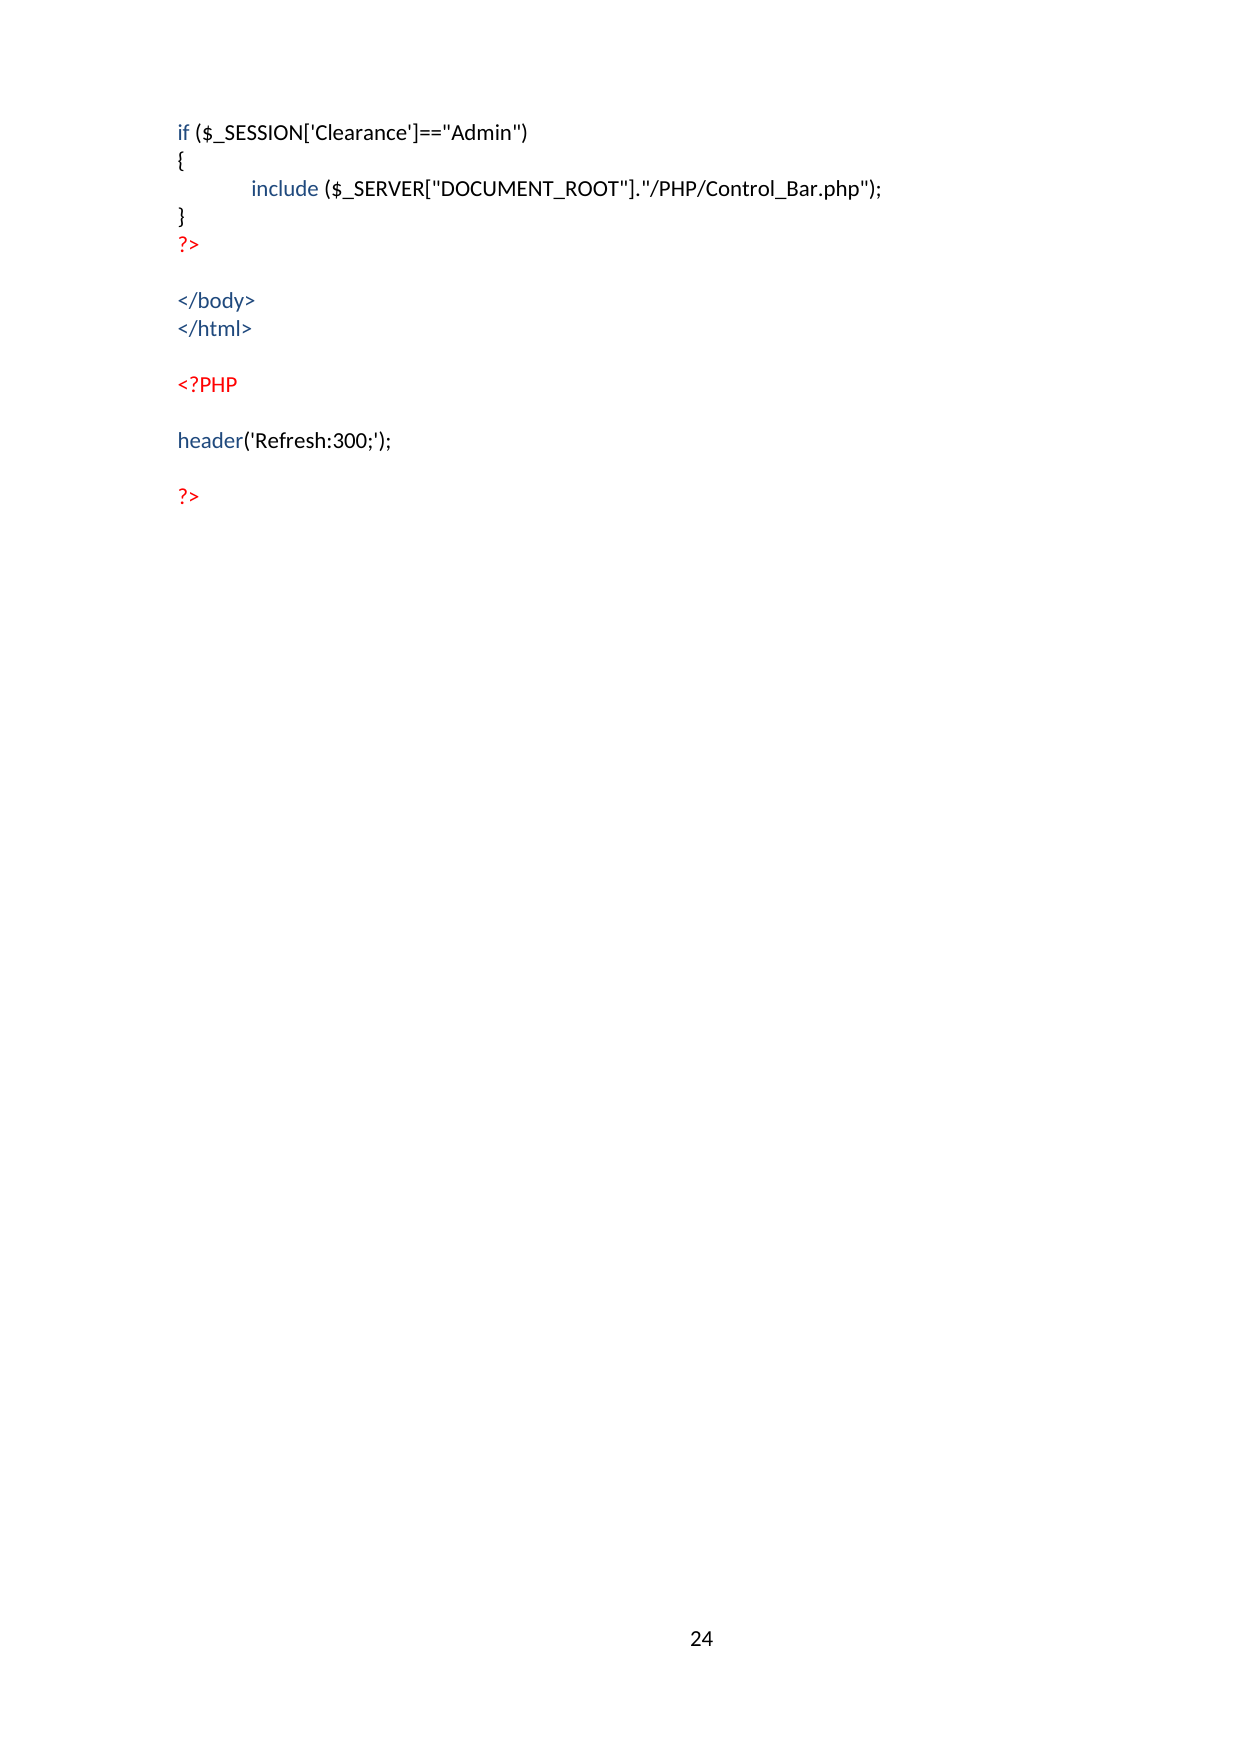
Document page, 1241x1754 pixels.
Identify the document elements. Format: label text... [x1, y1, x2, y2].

text header('Refresh:300;'); [177, 426, 1152, 454]
text <?PHP [177, 370, 1152, 398]
text include ($_SERVER["DOCUMENT_ROOT"]."/PHP/Control_Bar.php"); [177, 174, 1152, 202]
text </html> [177, 314, 1152, 342]
text if ($_SESSION['Clearance']=="Admin") [177, 118, 1152, 146]
text ?> [177, 482, 1152, 510]
text ?> [177, 230, 1152, 258]
text { [177, 146, 1152, 174]
text } [177, 202, 1152, 230]
text </body> [177, 286, 1152, 314]
